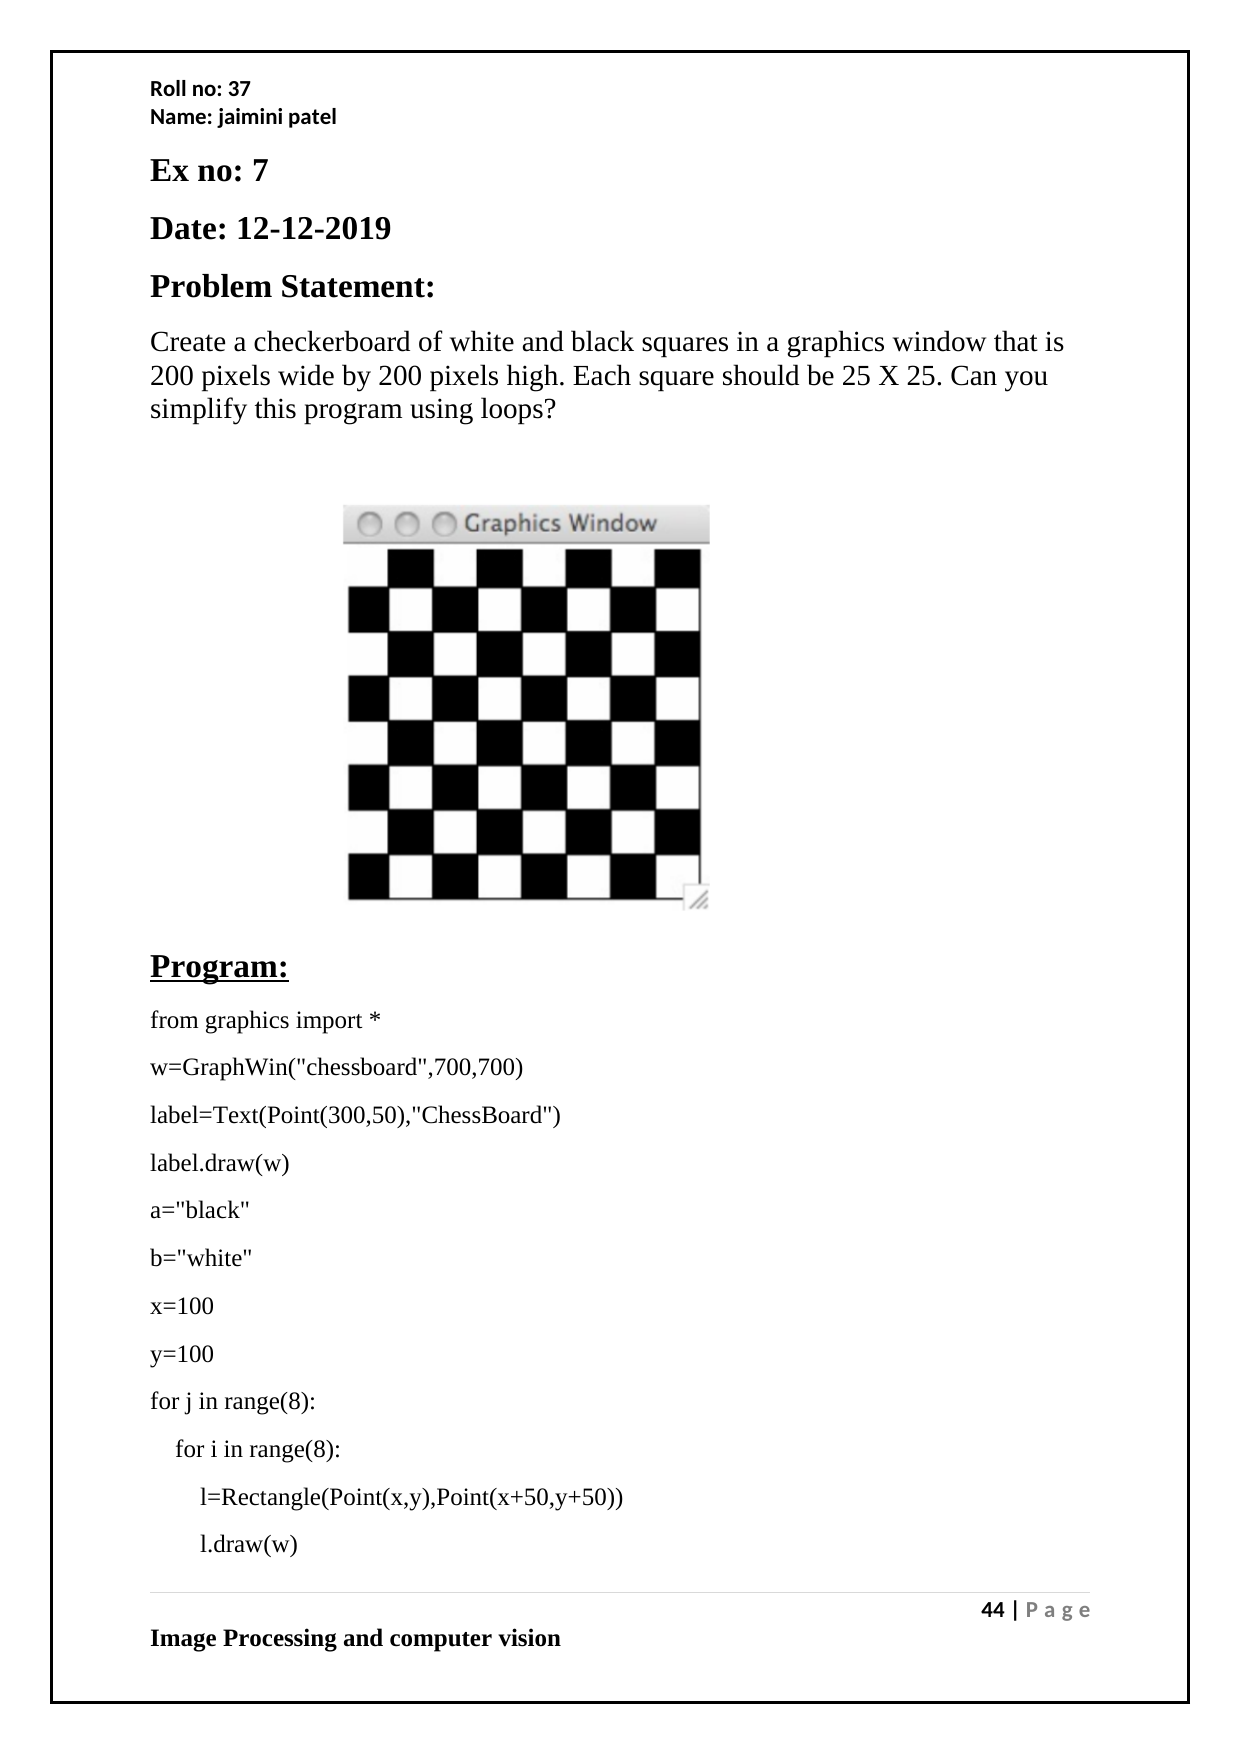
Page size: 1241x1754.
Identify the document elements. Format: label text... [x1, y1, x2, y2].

picture [288, 483, 739, 941]
text l=Rectangle(Point(x,y),Point(x+50,y+50)) [150, 1482, 1090, 1511]
text label=Text(Point(300,50),"ChessBoard") [150, 1100, 1090, 1129]
text Problem Statement: [150, 266, 1090, 304]
text label.draw(w) [150, 1148, 1090, 1177]
text from graphics import * [150, 1005, 1090, 1033]
text for j in range(8): [150, 1386, 1090, 1415]
text Date: 12-12-2019 [150, 208, 1090, 246]
text Program: [150, 947, 1090, 985]
text w=GraphWin("chessboard",700,700) [150, 1052, 1090, 1081]
text Create a checkerboard of white and black squares in a graphics window that is 200 pixels wide by 200 pixels high. Each square should be 25 X 25. Can you simplify this program using loops? [150, 324, 1090, 425]
text for i in range(8): [150, 1434, 1090, 1463]
text l.draw(w) [150, 1529, 1090, 1558]
text Ex no: 7 [150, 150, 1090, 188]
text b="white" [150, 1243, 1090, 1272]
text a="black" [150, 1196, 1090, 1224]
text y=100 [150, 1339, 1090, 1367]
text x=100 [150, 1291, 1090, 1320]
